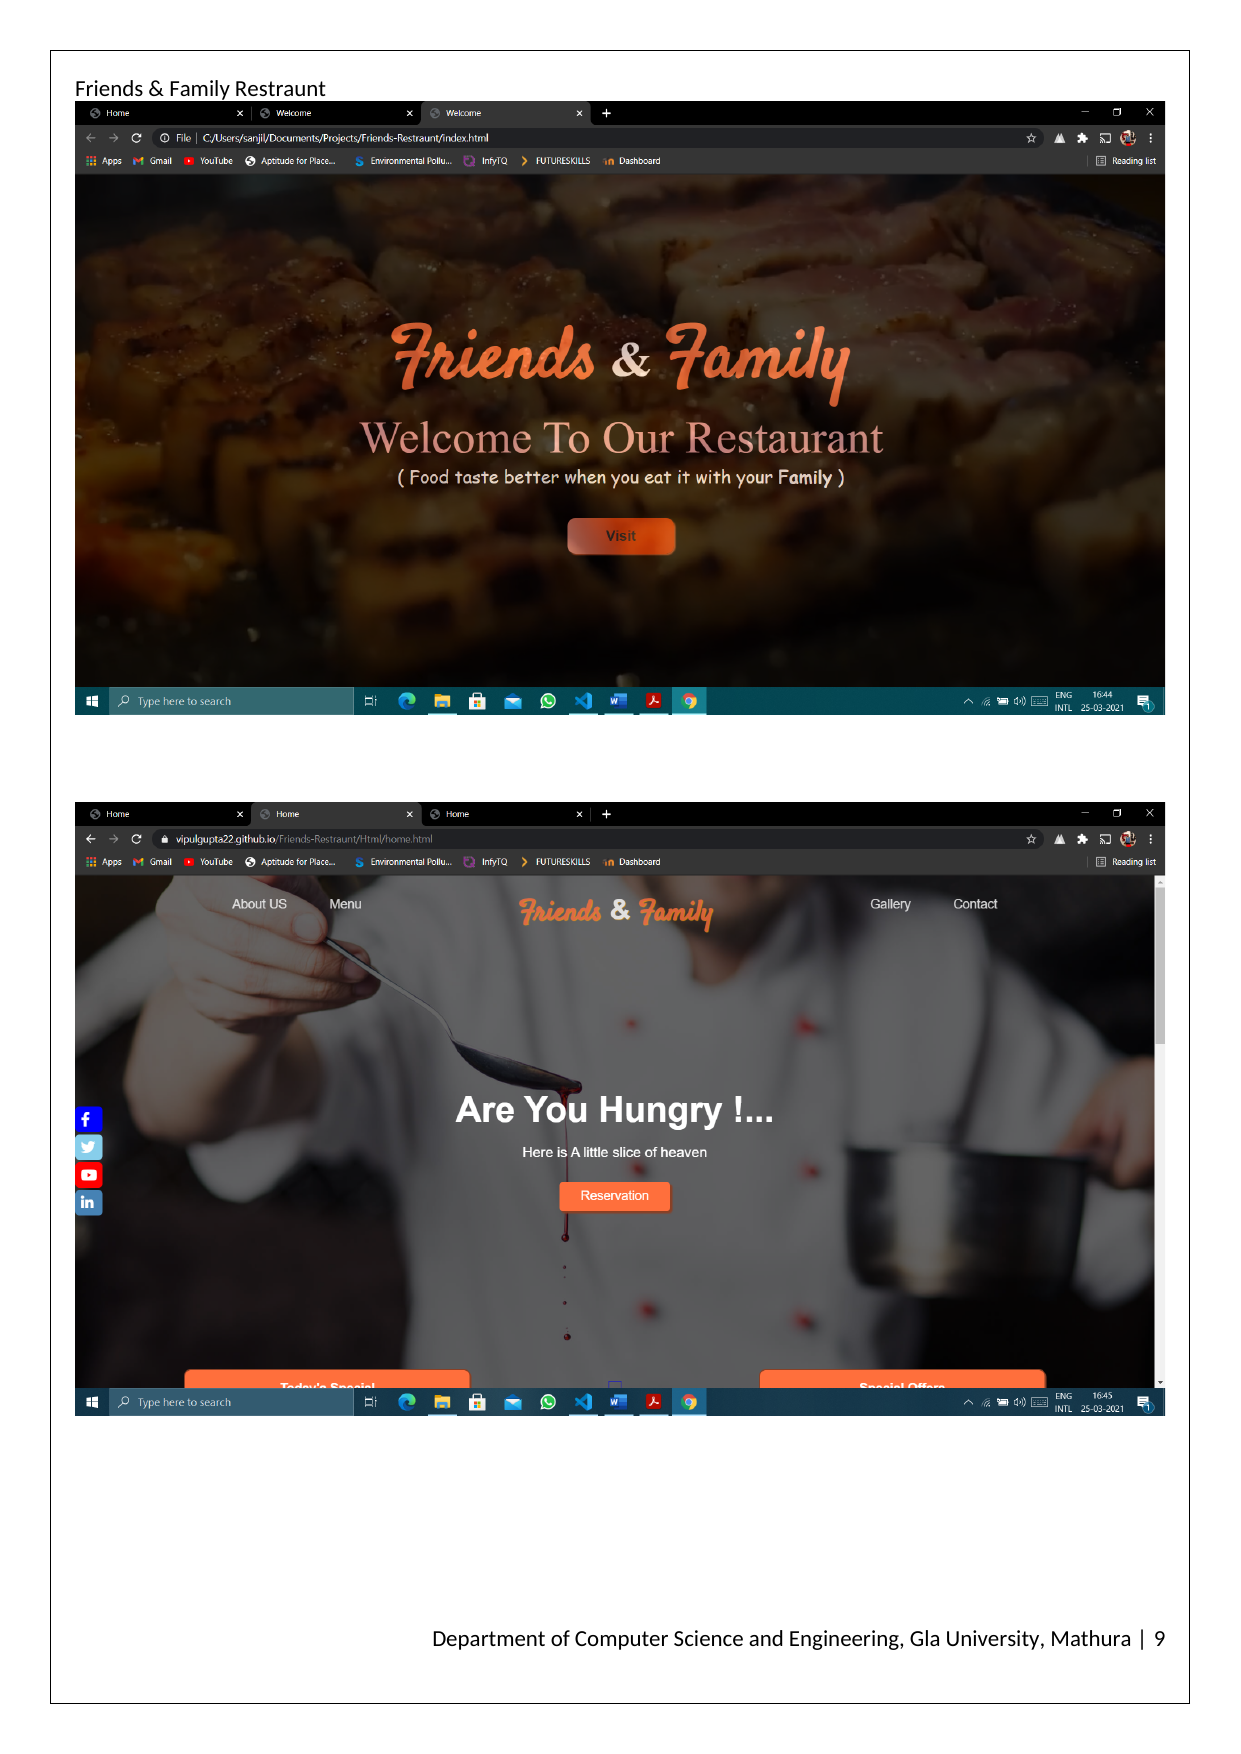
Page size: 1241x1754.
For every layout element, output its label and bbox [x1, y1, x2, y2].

picture [75, 802, 1166, 1416]
picture [75, 101, 1166, 715]
